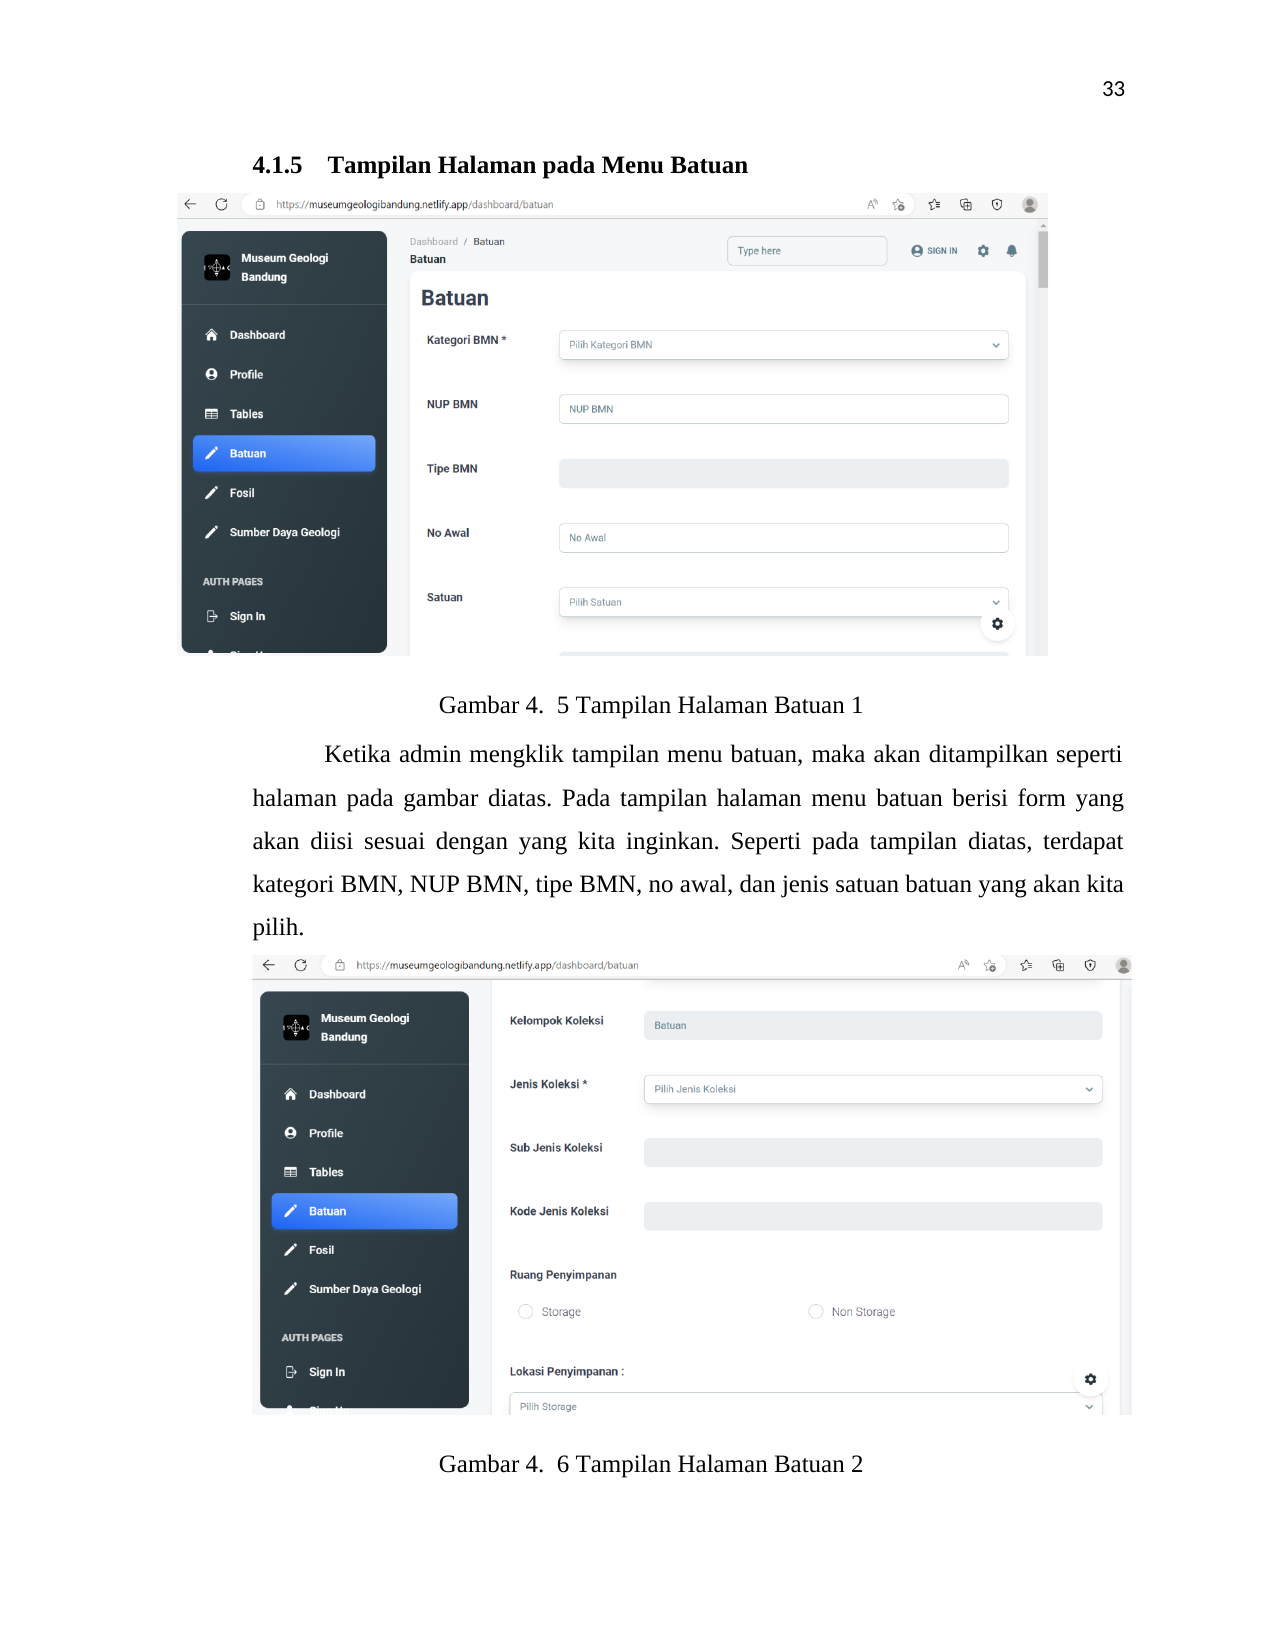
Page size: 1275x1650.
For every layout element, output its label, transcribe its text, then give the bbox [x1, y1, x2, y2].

text Gambar 4. 5 Tampilan Halaman Batuan 1 [177, 690, 1125, 719]
text Gambar 4. 6 Tampilan Halaman Batuan 2 [177, 1449, 1125, 1478]
subtitle Tampilan Halaman pada Menu Batuan [252, 150, 1125, 179]
picture [252, 955, 1132, 1415]
list Ketika admin mengklik tampilan menu batuan, maka akan ditampilkan seperti halaman pada gambar diatas. Pada tampilan halaman menu batuan berisi form yang akan diisi sesuai dengan yang kita inginkan. Seperti pada tampilan diatas, terdapat kategori BMN, NUP BMN, tipe BMN, no awal, dan jenis satuan batuan yang akan kita pilih. [252, 739, 1125, 941]
picture [177, 193, 1049, 656]
